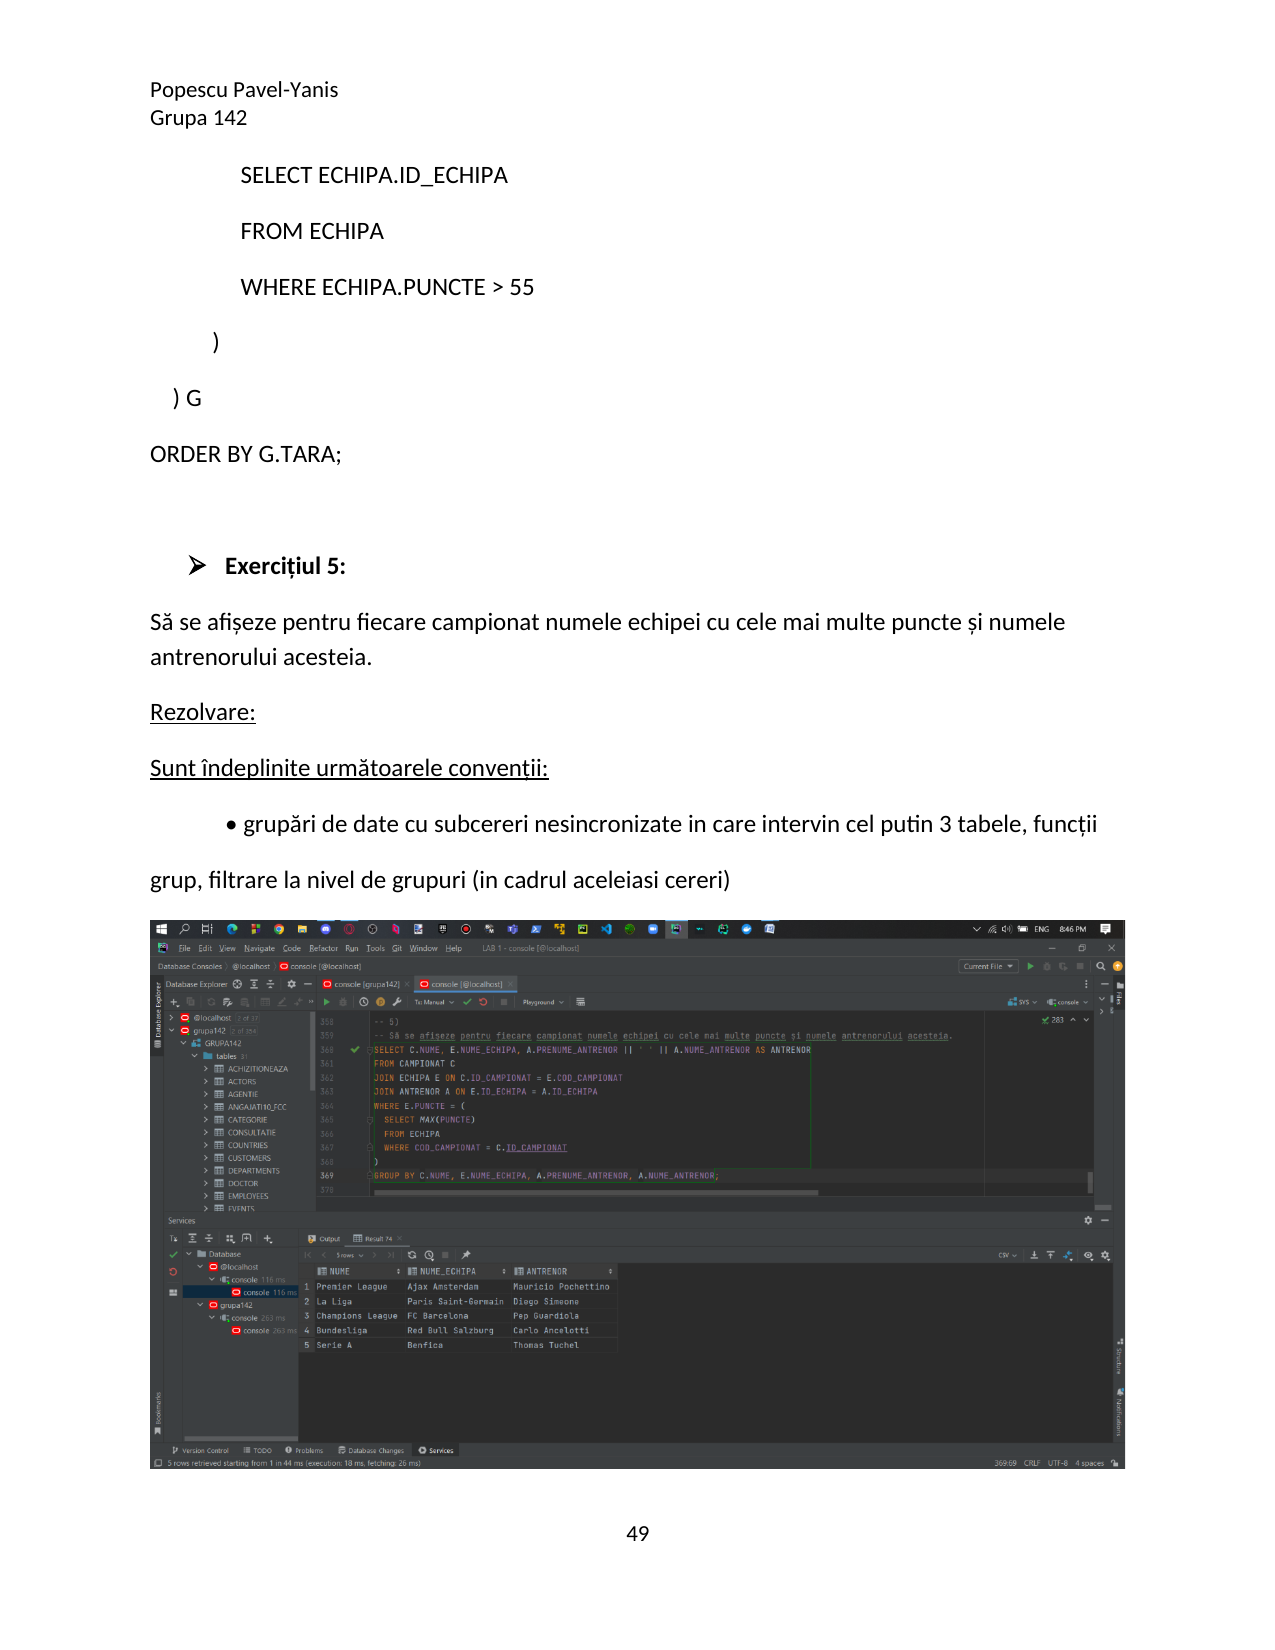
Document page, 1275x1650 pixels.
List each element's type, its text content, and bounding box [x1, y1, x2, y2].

text Să se afișeze pentru fiecare campionat numele echipei cu cele mai multe puncte și numele antrenorului acesteia. [150, 606, 1125, 671]
text • grupări de date cu subcereri nesincronizate in care intervin cel putin 3 tabele, funcții [150, 808, 1125, 839]
text Rezolvare: [150, 697, 1125, 727]
list Exercițiul 5: [187, 550, 1125, 580]
text FROM ECHIPA [150, 215, 1125, 245]
text WHERE ECHIPA.PUNCTE > 55 [150, 271, 1125, 301]
text grup, filtrare la nivel de grupuri (in cadrul aceleiasi cereri) [150, 864, 1125, 894]
text Sunt îndeplinite următoarele convenții: [150, 752, 1125, 783]
text ) G [150, 382, 1125, 413]
text ORDER BY G.TARA; [150, 438, 1125, 469]
text SELECT ECHIPA.ID_ECHIPA [150, 159, 1125, 189]
text ) [150, 327, 1125, 357]
picture [150, 920, 1125, 1469]
